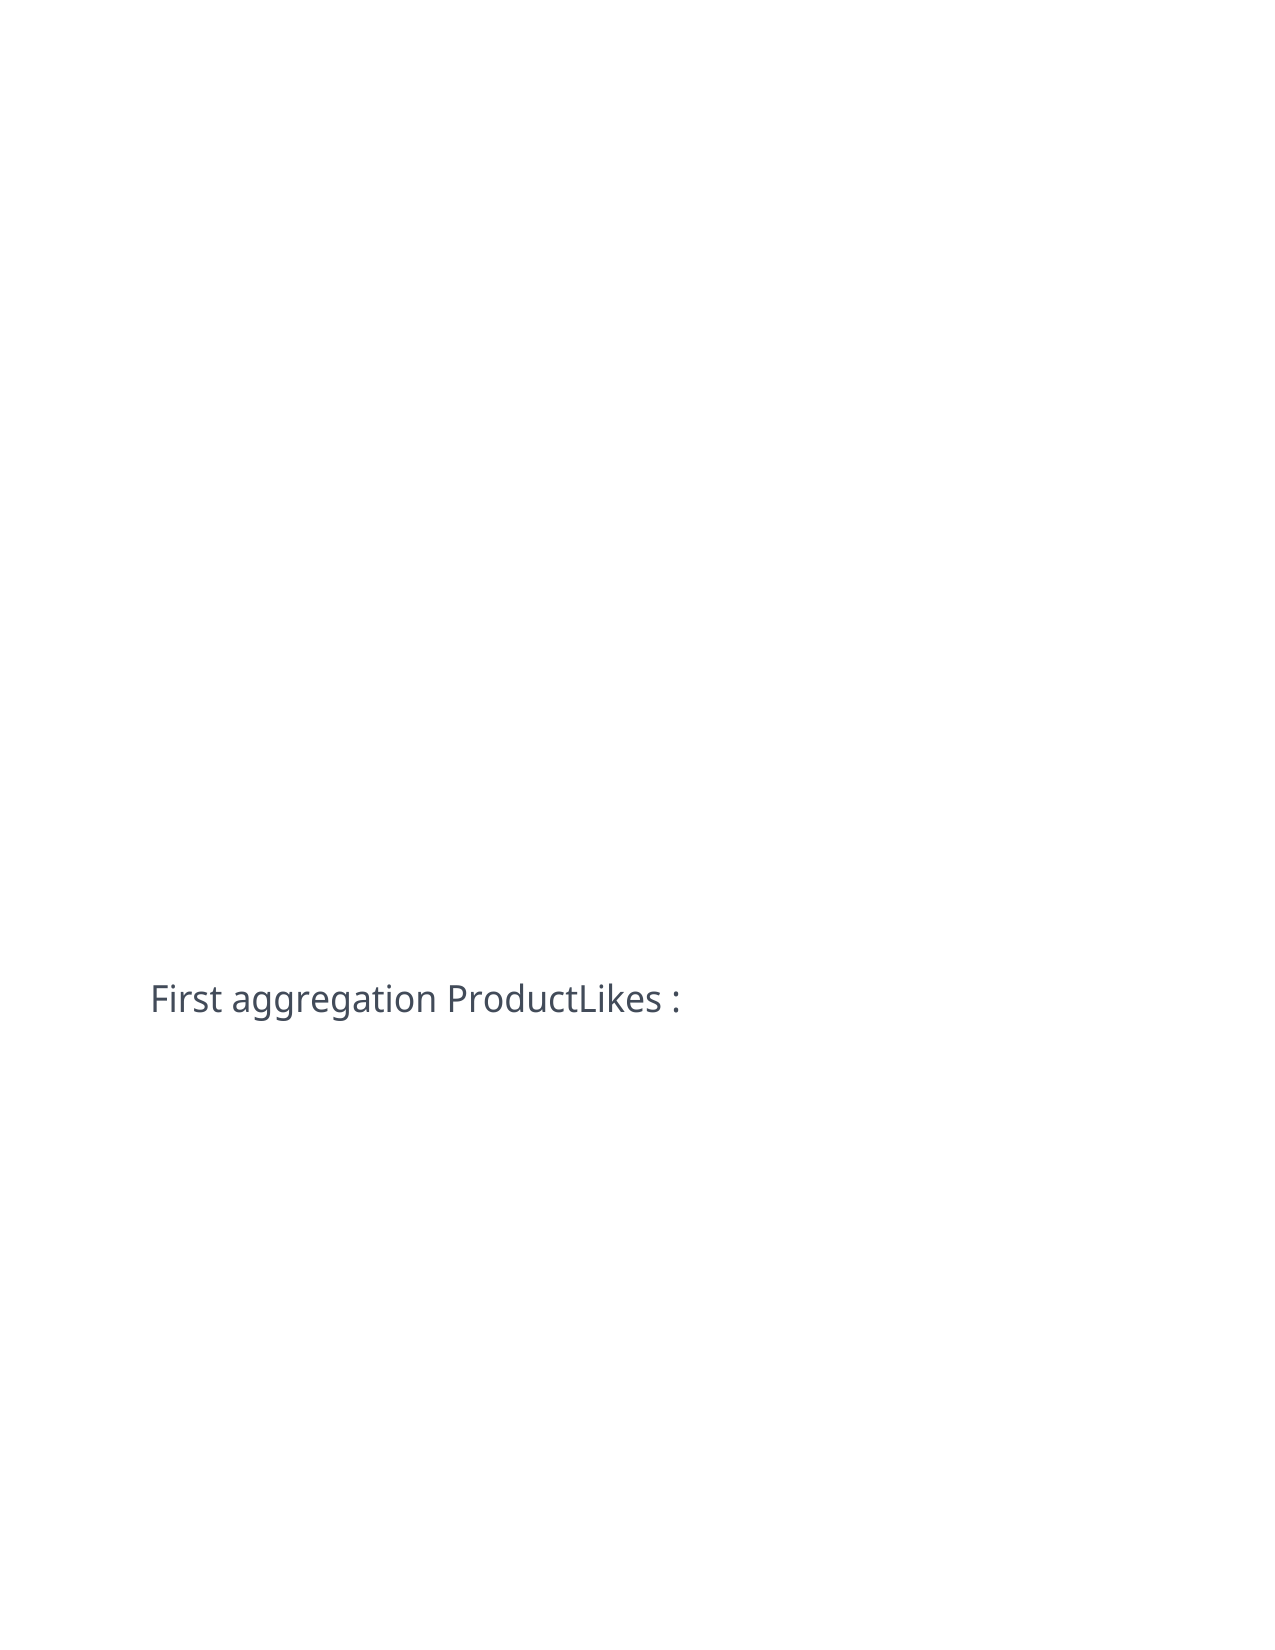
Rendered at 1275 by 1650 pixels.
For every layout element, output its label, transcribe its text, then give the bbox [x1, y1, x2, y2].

text First aggregation ProductLikes : [150, 972, 1125, 1023]
